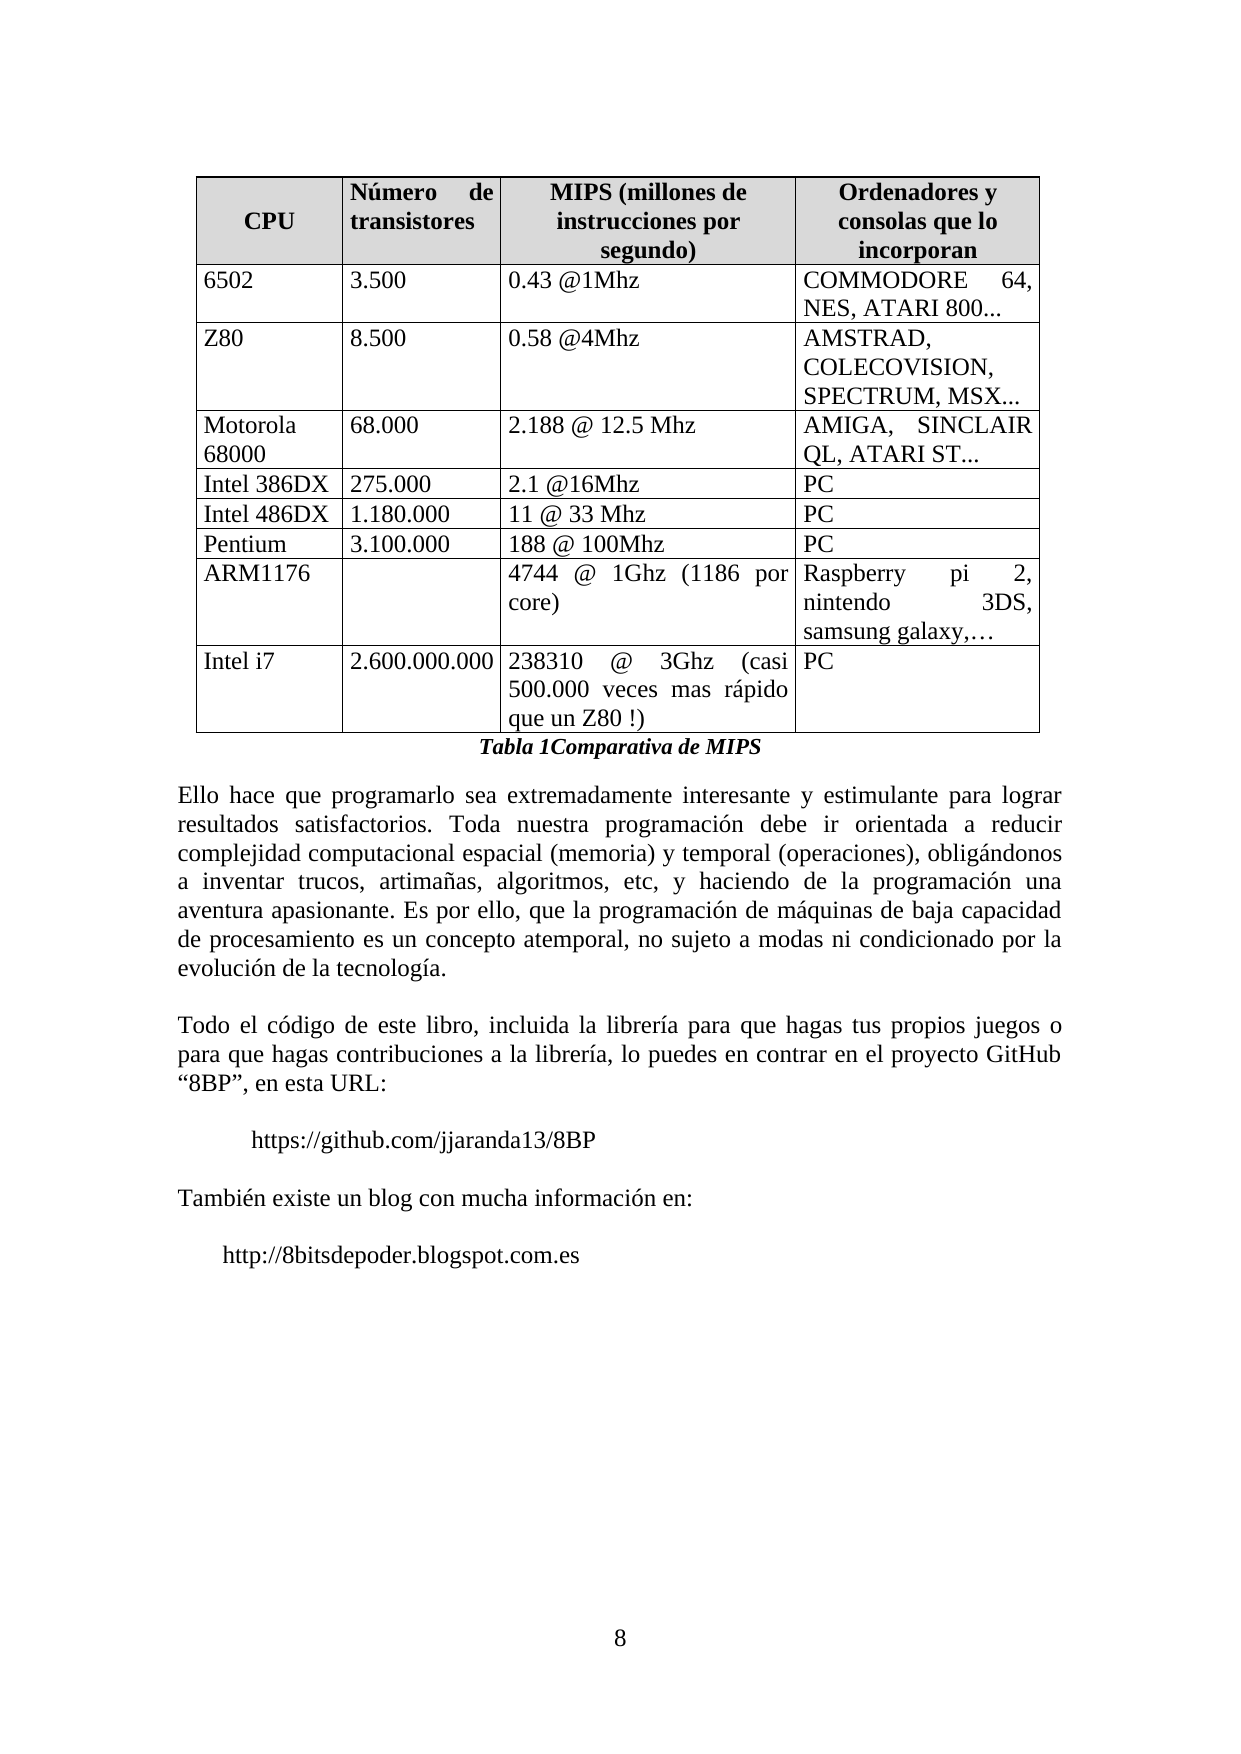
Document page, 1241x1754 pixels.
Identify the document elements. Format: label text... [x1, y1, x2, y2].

table_header MIPS (millones de instrucciones por segundo) [501, 178, 795, 264]
table_cell PC [796, 646, 1039, 732]
table_cell Intel i7 [197, 646, 342, 732]
table_cell 6502 [197, 265, 342, 322]
table_cell COMMODORE 64, NES, ATARI 800... [796, 265, 1039, 322]
table_cell 11 @ 33 Mhz [501, 499, 795, 528]
table_cell Pentium [197, 529, 342, 557]
table_cell Motorola 68000 [197, 411, 342, 468]
table_cell Z80 [197, 323, 342, 409]
table_cell 2.600.000.000 [343, 646, 500, 732]
text http://8bitsdepoder.blogspot.com.es [177, 1240, 1063, 1269]
table_cell 68.000 [343, 411, 500, 468]
text https://github.com/jjaranda13/8BP [177, 1125, 1063, 1154]
text Ello hace que programarlo sea extremadamente interesante y estimulante para lograr resultados satisfactorios. Toda nuestra programación debe ir orientada a reducir complejidad computacional espacial (memoria) y temporal (operaciones), obligándonos a inventar trucos, artimañas, algoritmos, etc, y haciendo de la programación una aventura apasionante. Es por ello, que la programación de máquinas de baja capacidad de procesamiento es un concepto atemporal, no sujeto a modas ni condicionado por la evolución de la tecnología. [177, 780, 1063, 981]
table_cell 2.1 @16Mhz [501, 469, 795, 498]
table_cell Intel 486DX [197, 499, 342, 528]
table_cell Raspberry pi 2, nintendo 3DS, samsung galaxy,… [796, 559, 1039, 645]
table_header Número de transistores [343, 178, 500, 264]
table_header Ordenadores y consolas que lo incorporan [796, 178, 1039, 264]
table_cell 275.000 [343, 469, 500, 498]
table_cell PC [796, 469, 1039, 498]
table_cell 188 @ 100Mhz [501, 529, 795, 557]
table_cell PC [796, 499, 1039, 528]
table_cell 0.58 @4Mhz [501, 323, 795, 409]
table_cell [343, 559, 500, 645]
table_cell PC [796, 529, 1039, 557]
table_cell 0.43 @1Mhz [501, 265, 795, 322]
table_cell Intel 386DX [197, 469, 342, 498]
table_cell 2.188 @ 12.5 Mhz [501, 411, 795, 468]
table_cell AMSTRAD, COLECOVISION, SPECTRUM, MSX... [796, 323, 1039, 409]
table_cell 4744 @ 1Ghz (1186 por core) [501, 559, 795, 645]
text También existe un blog con mucha información en: [177, 1183, 1063, 1211]
table_cell 8.500 [343, 323, 500, 409]
table_cell ARM1176 [197, 559, 342, 645]
table_cell 3.500 [343, 265, 500, 322]
table_cell 238310 @ 3Ghz (casi 500.000 veces mas rápido que un Z80 !) [501, 646, 795, 732]
table_header CPU [197, 178, 342, 264]
table_cell 3.100.000 [343, 529, 500, 557]
table_cell AMIGA, SINCLAIR QL, ATARI ST... [796, 411, 1039, 468]
text Todo el código de este libro, incluida la librería para que hagas tus propios juegos o para que hagas contribuciones a la librería, lo puedes en contrar en el proyecto GitHub “8BP”, en esta URL: [177, 1010, 1063, 1096]
table_cell 1.180.000 [343, 499, 500, 528]
